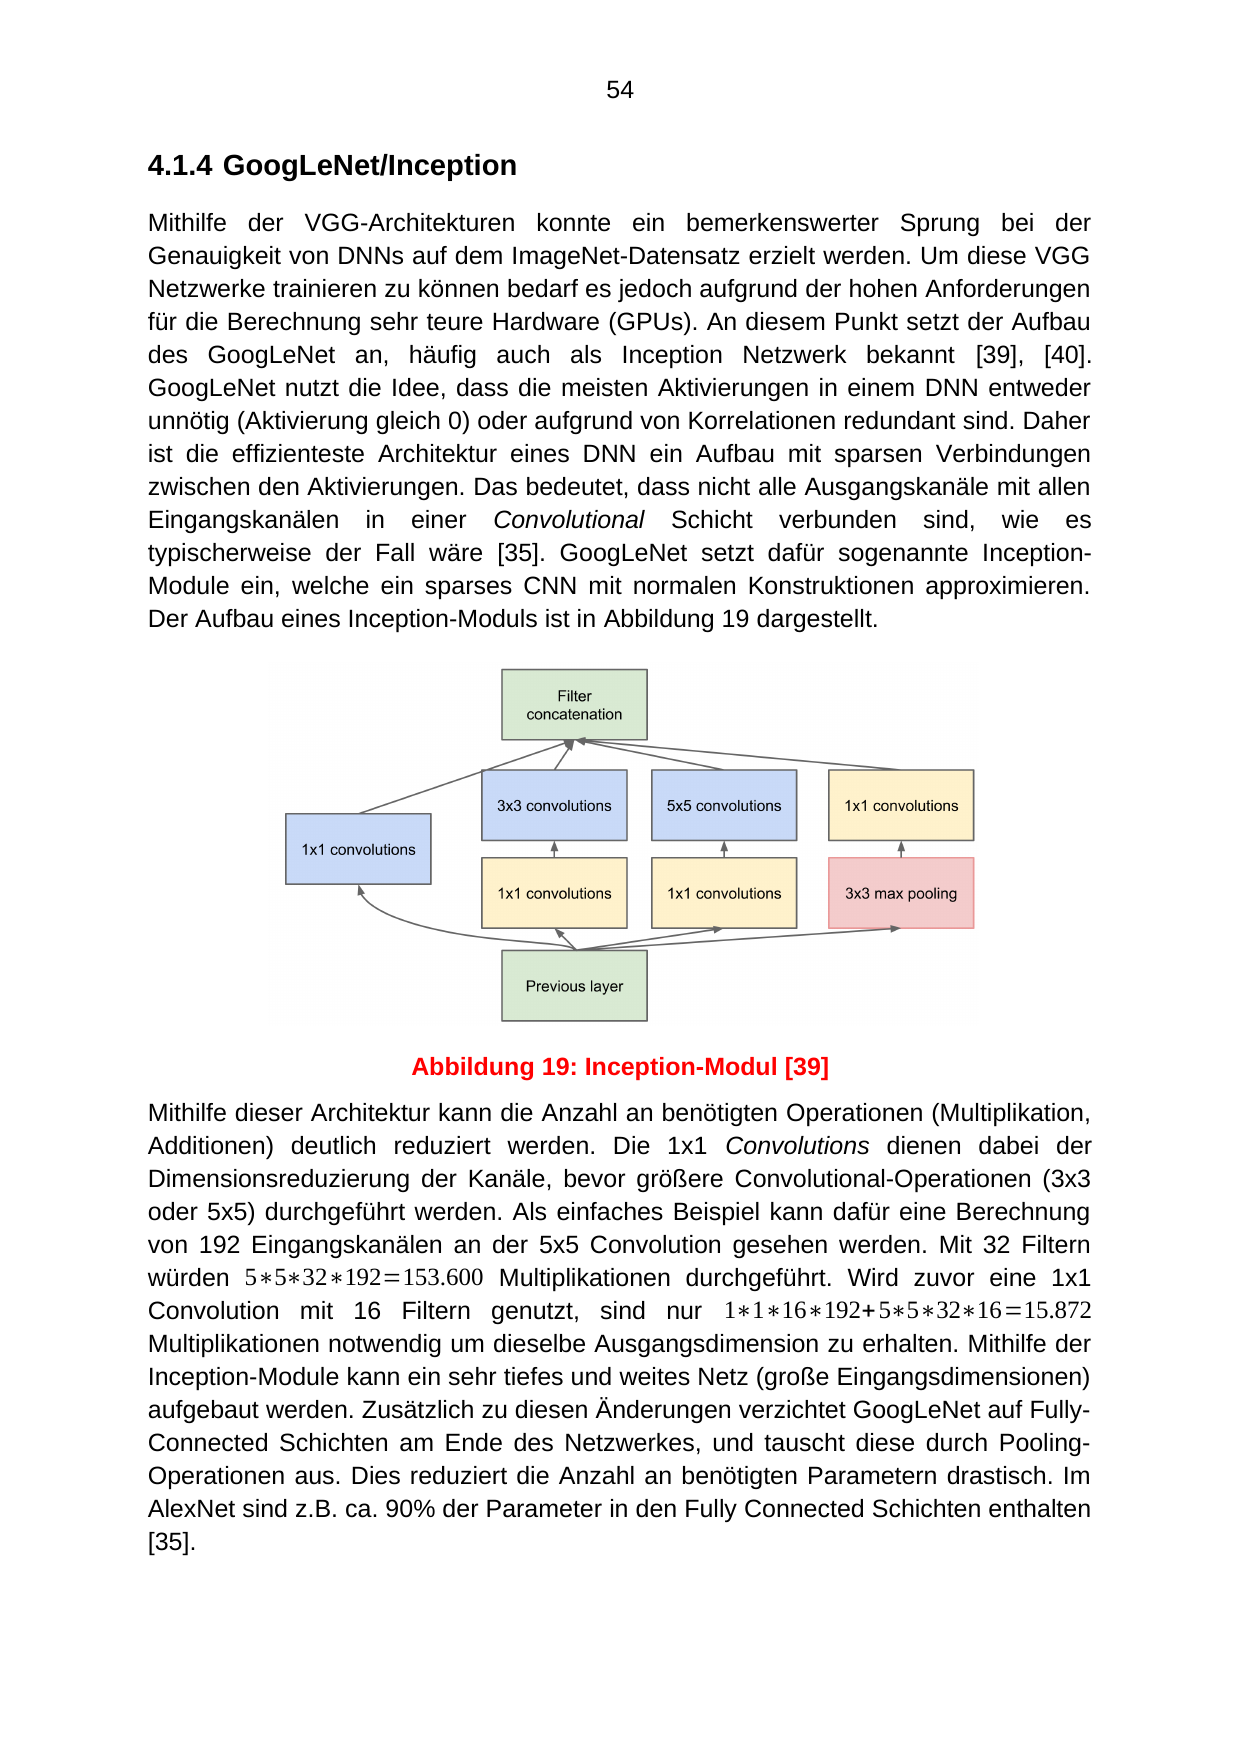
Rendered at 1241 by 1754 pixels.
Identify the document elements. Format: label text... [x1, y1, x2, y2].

text Mithilfe dieser Architektur kann die Anzahl an benötigten Operationen (Multiplikation, Additionen) deutlich reduziert werden. Die 1x1 Convolutions dienen dabei der Dimensionsreduzierung der Kanäle, bevor größere Convolutional-Operationen (3x3 oder 5x5) durchgeführt werden. Als einfaches Beispiel kann dafür eine Berechnung von 192 Eingangskanälen an der 5x5 Convolution gesehen werden. Mit 32 Filtern würden Multiplikationen durchgeführt. Wird zuvor eine 1x1 Convolution mit 16 Filtern genutzt, sind nur Multiplikationen notwendig um dieselbe Ausgangsdimension zu erhalten. Mithilfe der Inception-Module kann ein sehr tiefes und weites Netz (große Eingangsdimensionen) aufgebaut werden. Zusätzlich zu diesen Änderungen verzichtet GoogLeNet auf Fully-Connected Schichten am Ende des Netzwerkes, und tauscht diese durch Pooling-Operationen aus. Dies reduziert die Anzahl an benötigten Parametern drastisch. Im AlexNet sind z.B. ca. 90% der Parameter in den Fully Connected Schichten enthalten. [148, 1098, 1092, 1556]
picture [267, 662, 979, 1026]
text Mithilfe der VGG-Architekturen konnte ein bemerkenswerter Sprung bei der Genauigkeit von DNNs auf dem ImageNet-Datensatz erzielt werden. Um diese VGG Netzwerke trainieren zu können bedarf es jedoch aufgrund der hohen Anforderungen für die Berechnung sehr teure Hardware (GPUs). An diesem Punkt setzt der Aufbau des GoogLeNet an, häufig auch als Inception Netzwerk bekannt,. GoogLeNet nutzt die Idee, dass die meisten Aktivierungen in einem DNN entweder unnötig (Aktivierung gleich 0) oder aufgrund von Korrelationen redundant sind. Daher ist die effizienteste Architektur eines DNN ein Aufbau mit sparsen Verbindungen zwischen den Aktivierungen. Das bedeutet, dass nicht alle Ausgangskanäle mit allen Eingangskanälen in einer Convolutional Schicht verbunden sind, wie es typischerweise der Fall wäre. GoogLeNet setzt dafür sogenannte Inception-Module ein, welche ein sparses CNN mit normalen Konstruktionen approximieren. Der Aufbau eines Inception-Moduls ist in Abbildung 19 dargestellt. [148, 208, 1092, 633]
text Abbildung 19: Inception-Modul [148, 1052, 1092, 1081]
subtitle GoogLeNet/Inception [148, 148, 1092, 181]
